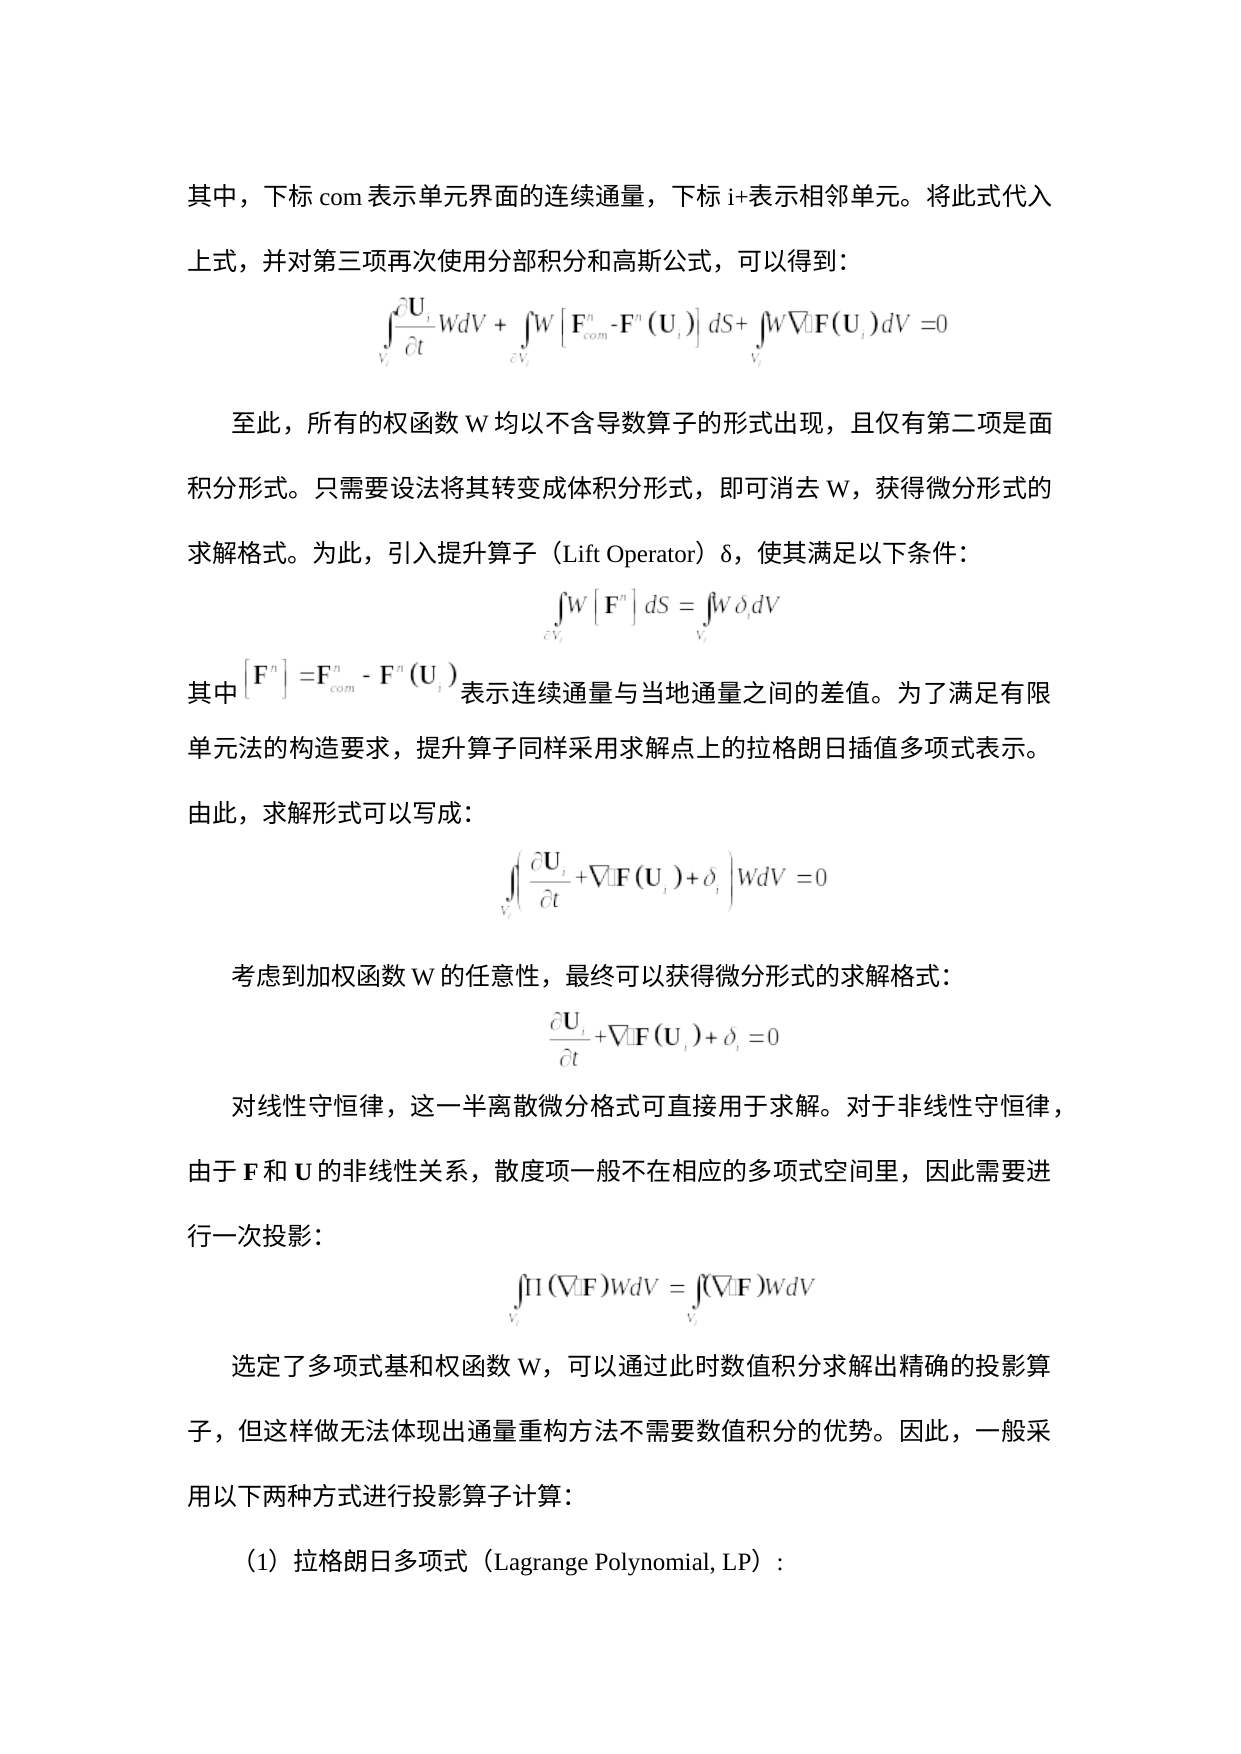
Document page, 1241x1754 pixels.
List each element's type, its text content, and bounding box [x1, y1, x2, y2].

text 选定了多项式基和权函数W，可以通过此时数值积分求解出精确的投影算子，但这样做无法体现出通量重构方法不需要数值积分的优势。因此，一般采用以下两种方式进行投影算子计算： [187, 1332, 1053, 1527]
text 其中，下标com表示单元界面的连续通量，下标i+表示相邻单元。将此式代入上式，并对第三项再次使用分部积分和高斯公式，可以得到： [187, 162, 1053, 292]
text 至此，所有的权函数W均以不含导数算子的形式出现，且仅有第二项是面积分形式。只需要设法将其转变成体积分形式，即可消去W，获得微分形式的求解格式。为此，引入提升算子（Lift Operator）δ，使其满足以下条件： [187, 389, 1053, 584]
text 考虑到加权函数W的任意性，最终可以获得微分形式的求解格式： [187, 942, 1053, 1007]
text 其中表示连续通量与当地通量之间的差值。为了满足有限单元法的构造要求，提升算子同样采用求解点上的拉格朗日插值多项式表示。由此，求解形式可以写成： [187, 649, 1053, 844]
text （1）拉格朗日多项式（Lagrange Polynomial, LP）: [187, 1527, 1053, 1592]
text 对线性守恒律，这一半离散微分格式可直接用于求解。对于非线性守恒律，由于F和U的非线性关系，散度项一般不在相应的多项式空间里，因此需要进行一次投影： [187, 1072, 1053, 1267]
